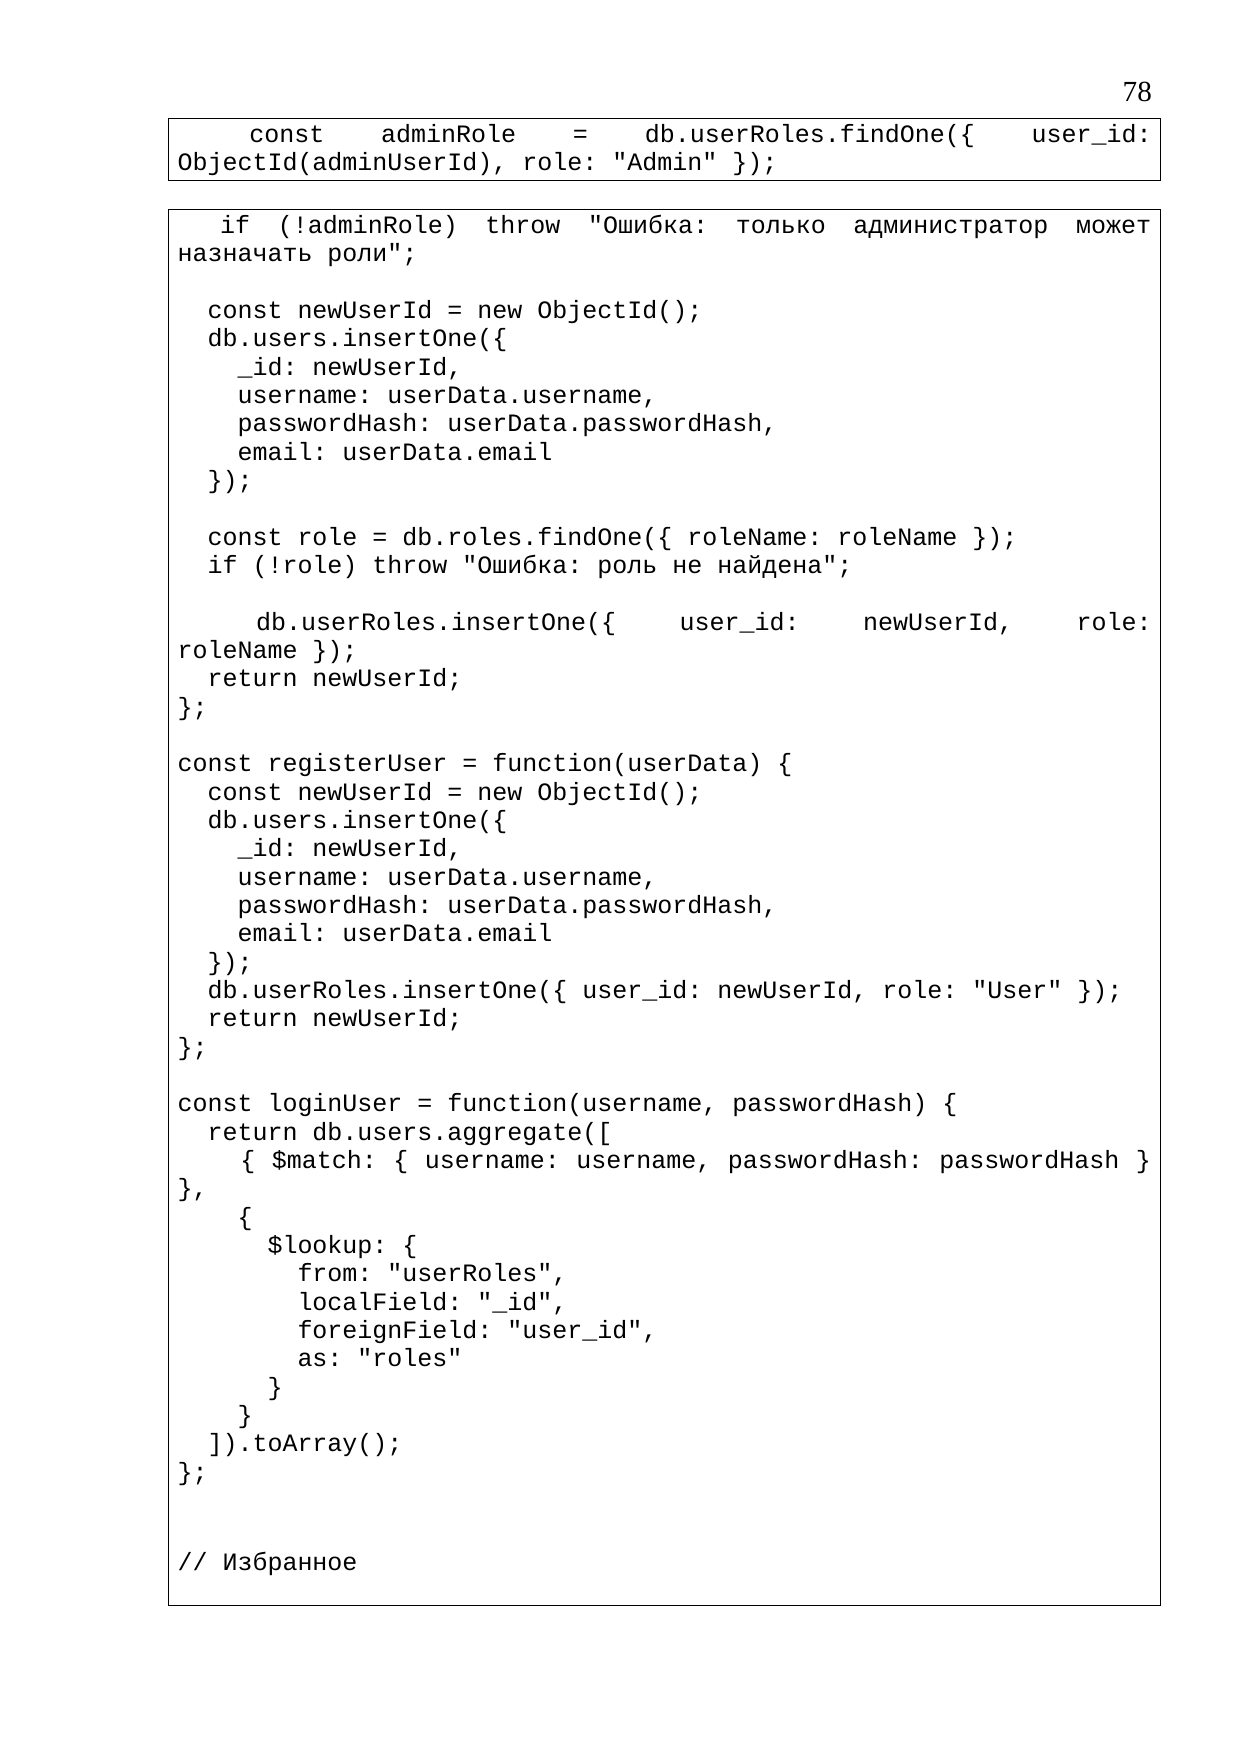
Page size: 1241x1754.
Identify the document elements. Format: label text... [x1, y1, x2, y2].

text const role = db.roles.findOne({ roleName: roleName }); [177, 524, 1152, 552]
text if (!role) throw "Ошибка: роль не найдена"; [177, 552, 1152, 581]
text } [177, 1402, 1152, 1431]
text $lookup: { [177, 1232, 1152, 1261]
text const newUserId = new ObjectId(); [177, 779, 1152, 807]
text { $match: { username: username, passwordHash: passwordHash } }, [177, 1147, 1152, 1204]
text db.users.insertOne({ [177, 807, 1152, 836]
text return newUserId; [177, 1006, 1152, 1034]
text foreignField: "user_id", [177, 1317, 1152, 1346]
text }; [177, 694, 1152, 722]
text from: "userRoles", [177, 1261, 1152, 1289]
text ]).toArray(); [177, 1431, 1152, 1459]
text db.userRoles.insertOne({ user_id: newUserId, role: roleName }); [177, 609, 1152, 666]
text }); [177, 949, 1152, 977]
text username: userData.username, [177, 382, 1152, 411]
text return newUserId; [177, 666, 1152, 694]
text }); [177, 467, 1152, 496]
text { [177, 1204, 1152, 1232]
text }; [177, 1034, 1152, 1062]
text }; [177, 1459, 1152, 1487]
text email: userData.email [177, 921, 1152, 949]
text const adminRole = db.userRoles.findOne({ user_id: ObjectId(adminUserId), role: "Admin" }); [169, 119, 1160, 180]
text username: userData.username, [177, 864, 1152, 892]
text as: "roles" [177, 1346, 1152, 1374]
text } [177, 1374, 1152, 1402]
text const loginUser = function(username, passwordHash) { [177, 1091, 1152, 1119]
text localField: "_id", [177, 1289, 1152, 1317]
text passwordHash: userData.passwordHash, [177, 411, 1152, 439]
text const newUserId = new ObjectId(); [177, 297, 1152, 326]
text _id: newUserId, [177, 354, 1152, 382]
text return db.users.aggregate([ [177, 1119, 1152, 1147]
text _id: newUserId, [177, 836, 1152, 864]
text email: userData.email [177, 439, 1152, 467]
text const registerUser = function(userData) { [177, 751, 1152, 779]
text db.users.insertOne({ [177, 326, 1152, 354]
text // Избранное [177, 1549, 1152, 1578]
text if (!adminRole) throw "Ошибка: только администратор может назначать роли"; [169, 210, 1160, 269]
text db.userRoles.insertOne({ user_id: newUserId, role: "User" }); [177, 977, 1152, 1006]
text passwordHash: userData.passwordHash, [177, 892, 1152, 921]
